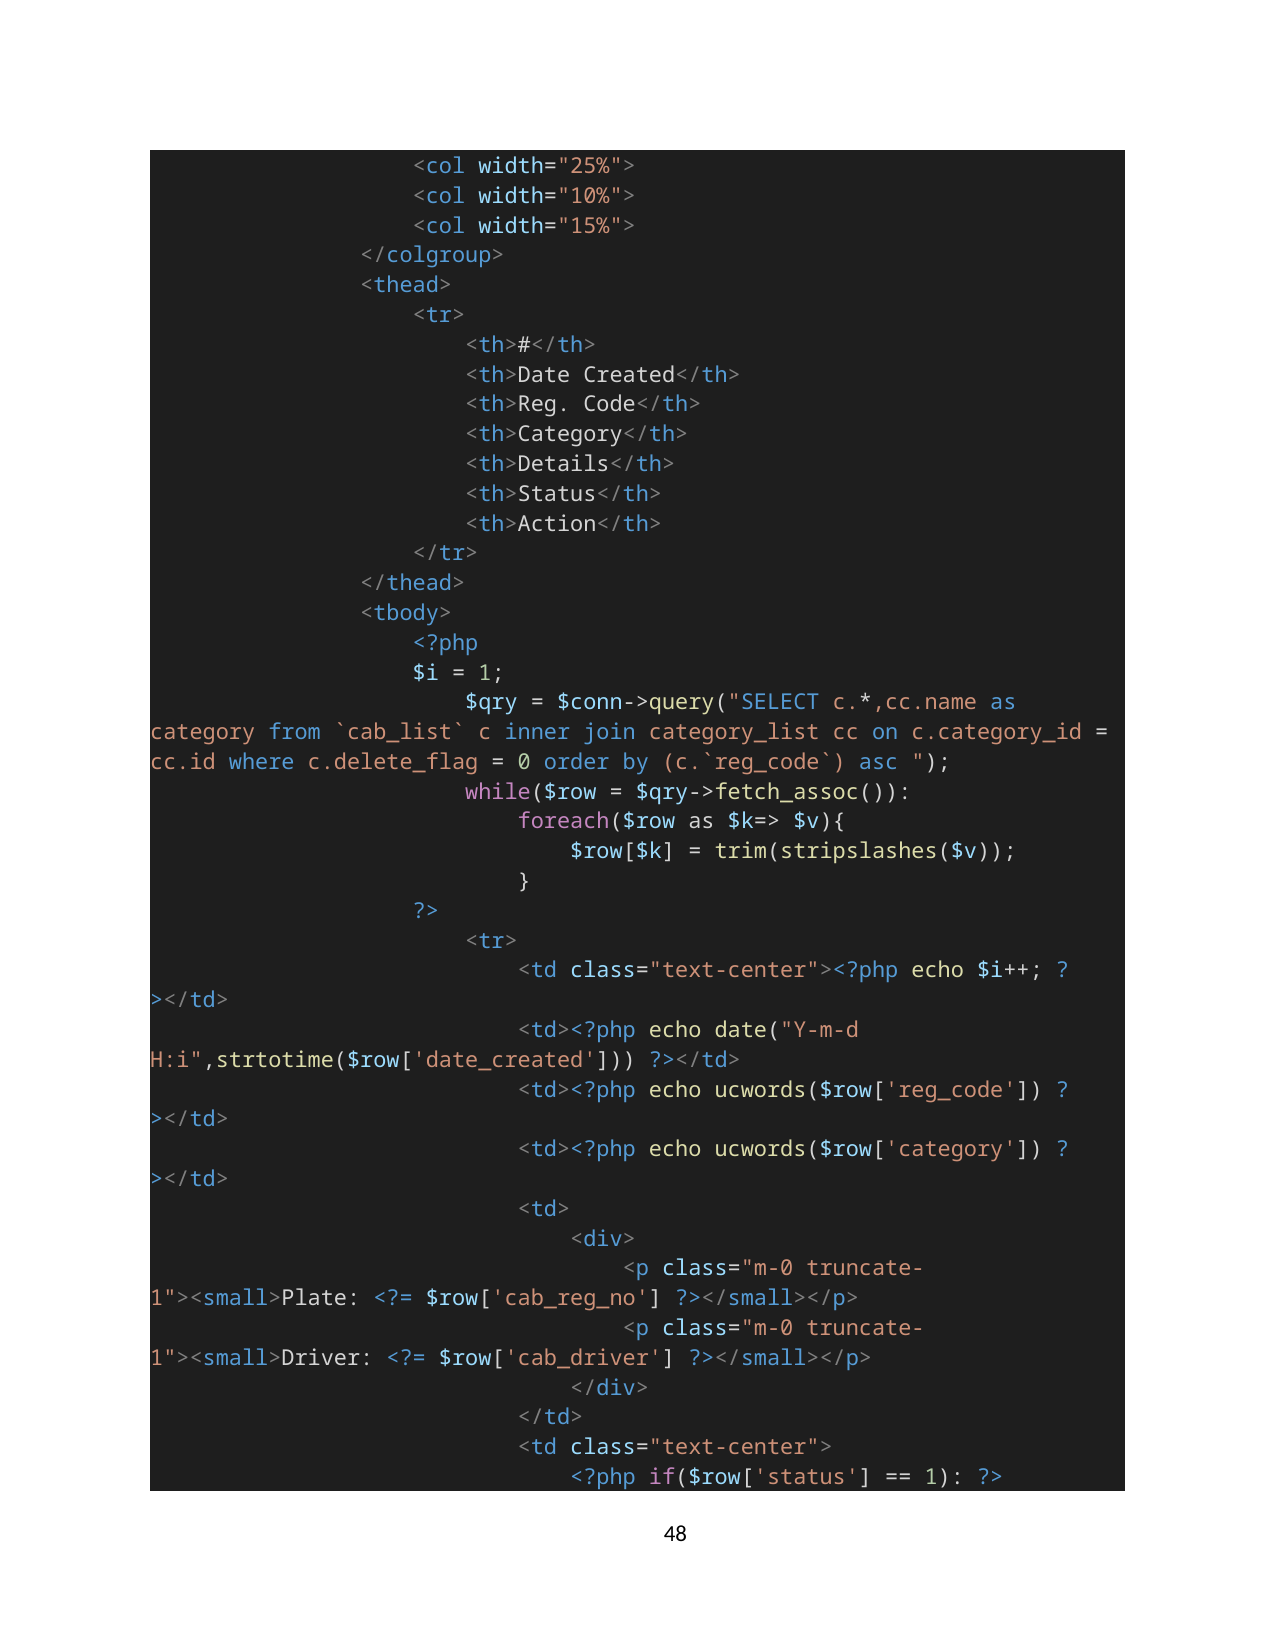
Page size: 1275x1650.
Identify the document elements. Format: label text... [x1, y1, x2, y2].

text $i = 1; [150, 656, 1125, 686]
text <th>Status</th> [150, 478, 1125, 507]
text <?php if($row['status'] == 1): ?> [150, 1461, 1125, 1491]
text </colgroup> [150, 239, 1125, 269]
text <td class="text-center"> [150, 1431, 1125, 1461]
text <thead> [150, 269, 1125, 299]
text </tr> [150, 537, 1125, 567]
text <th>Category</th> [150, 418, 1125, 448]
text </div> [150, 1371, 1125, 1401]
text <p class="m-0 truncate-1"><small>Plate: <?= $row['cab_reg_no'] ?></small></p> [150, 1252, 1125, 1312]
text $qry = $conn->query("SELECT c.*,cc.name as category from `cab_list` c inner join category_list cc on c.category_id = cc.id where c.delete_flag = 0 order by (c.`reg_code`) asc "); [150, 686, 1125, 776]
text <col width="25%"> [150, 150, 1125, 180]
text <th>Date Created</th> [150, 358, 1125, 388]
text <td><?php echo ucwords($row['category']) ?></td> [150, 1133, 1125, 1193]
text <tr> [150, 924, 1125, 954]
text <p class="m-0 truncate-1"><small>Driver: <?= $row['cab_driver'] ?></small></p> [150, 1312, 1125, 1371]
text } [150, 865, 1125, 895]
text foreach($row as $k=> $v){ [150, 805, 1125, 835]
text <?php [150, 627, 1125, 656]
text <col width="10%"> [150, 180, 1125, 209]
text <tr> [150, 299, 1125, 329]
text <td class="text-center"><?php echo $i++; ?></td> [150, 954, 1125, 1014]
text while($row = $qry->fetch_assoc()): [150, 776, 1125, 805]
text <th>Reg. Code</th> [150, 388, 1125, 418]
text <tbody> [150, 597, 1125, 627]
text </td> [150, 1401, 1125, 1431]
text <th>#</th> [150, 329, 1125, 358]
text $row[$k] = trim(stripslashes($v)); [150, 835, 1125, 865]
text <td> [150, 1193, 1125, 1222]
text <col width="15%"> [150, 209, 1125, 239]
text <td><?php echo date("Y-m-d H:i",strtotime($row['date_created'])) ?></td> [150, 1014, 1125, 1073]
text <td><?php echo ucwords($row['reg_code']) ?></td> [150, 1073, 1125, 1133]
text <th>Action</th> [150, 507, 1125, 537]
text <div> [150, 1222, 1125, 1252]
text ?> [150, 895, 1125, 924]
text </thead> [150, 567, 1125, 597]
text <th>Details</th> [150, 448, 1125, 478]
